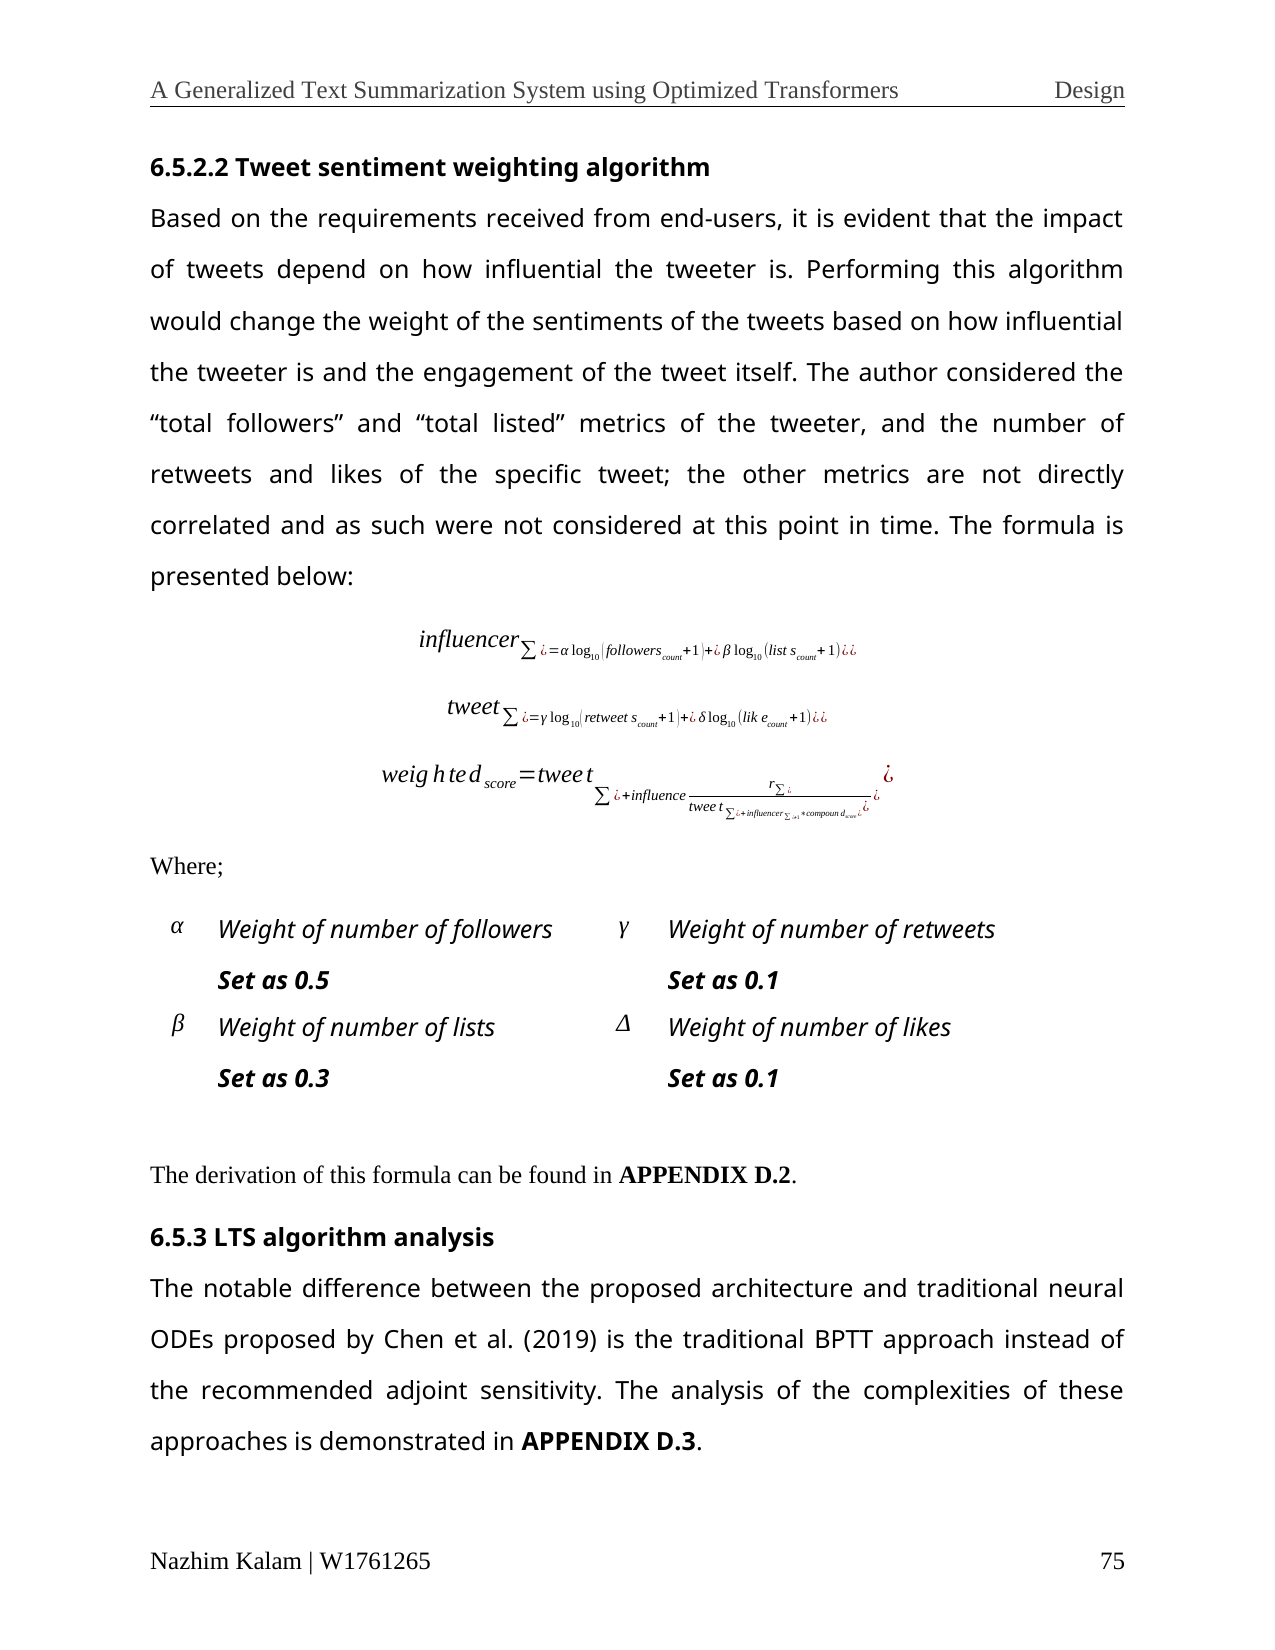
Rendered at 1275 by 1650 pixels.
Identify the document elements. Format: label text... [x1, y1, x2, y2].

subtitle 6.5.3 LTS algorithm analysis [150, 1220, 1125, 1254]
text Based on the requirements received from end-users, it is evident that the impact of tweets depend on how influential the tweeter is. Performing this algorithm would change the weight of the sentiments of the tweets based on how influential the tweeter is and the engagement of the tweet itself. The author considered the “total followers” and “total listed” metrics of the tweeter, and the number of retweets and likes of the specific tweet; the other metrics are not directly correlated and as such were not considered at this point in time. The formula is presented below: [150, 201, 1125, 592]
table_header Weight of number of retweets Set as 0.1 [656, 911, 1124, 1009]
table_cell [150, 1010, 206, 1160]
table_header Weight of number of followers Set as 0.5 [206, 911, 591, 1009]
subtitle 6.5.2.2 Tweet sentiment weighting algorithm [150, 150, 1125, 184]
table_header [591, 911, 656, 1009]
table_cell [591, 1010, 656, 1160]
text The derivation of this formula can be found in APPENDIX D.2. [150, 1160, 1125, 1189]
table_header [150, 911, 206, 1009]
text The notable difference between the proposed architecture and traditional neural ODEs proposed by Chen et al. (2019) is the traditional BPTT approach instead of the recommended adjoint sensitivity. The analysis of the complexities of these approaches is demonstrated in APPENDIX D.3. [150, 1271, 1125, 1458]
table_cell Weight of number of lists Set as 0.3 [206, 1010, 591, 1160]
table_cell Weight of number of likes Set as 0.1 [656, 1010, 1124, 1160]
text Where; [150, 851, 1125, 880]
